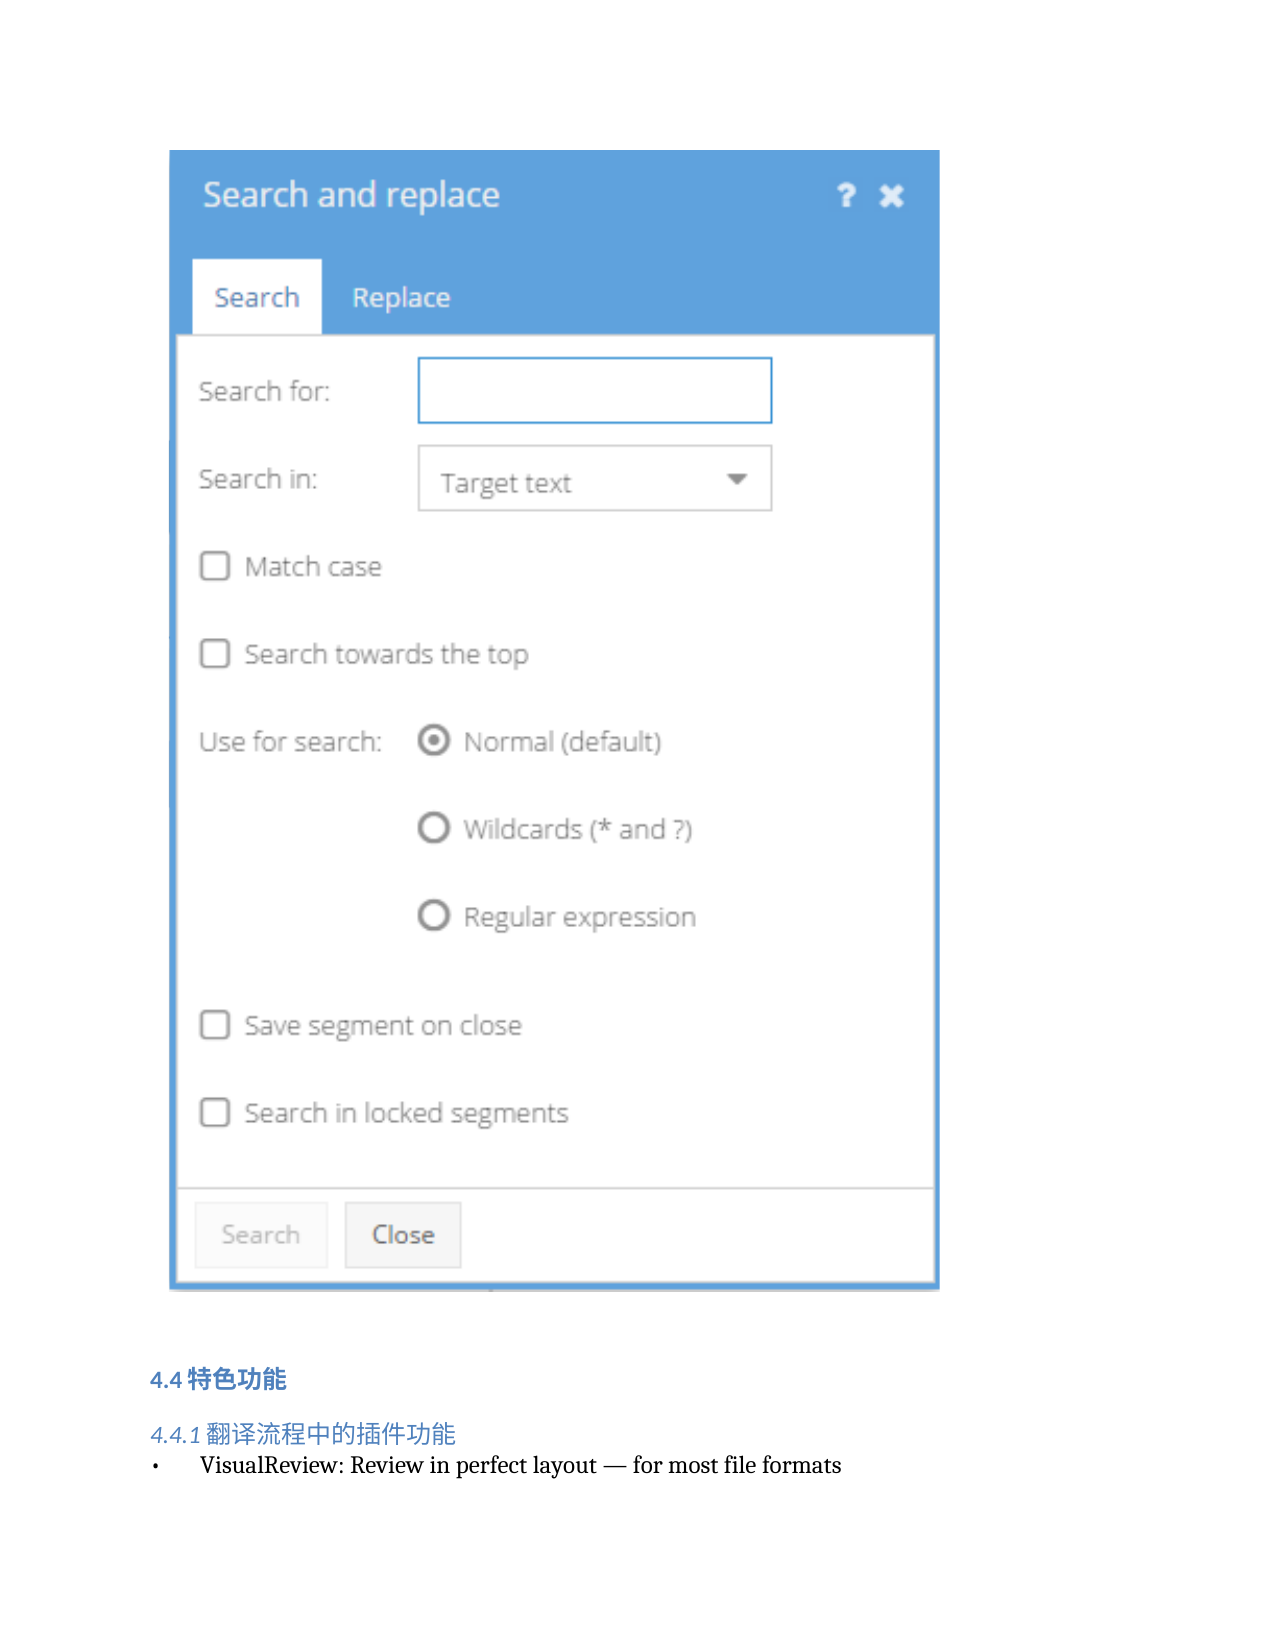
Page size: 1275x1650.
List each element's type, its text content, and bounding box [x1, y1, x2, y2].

subtitle 4.4.1 翻译流程中的插件功能 [150, 1417, 1125, 1451]
subtitle 4.4 特色功能 [150, 1362, 1125, 1396]
list VisualReview: Review in perfect layout — for most file formats [150, 1451, 1125, 1480]
picture [168, 150, 940, 1292]
